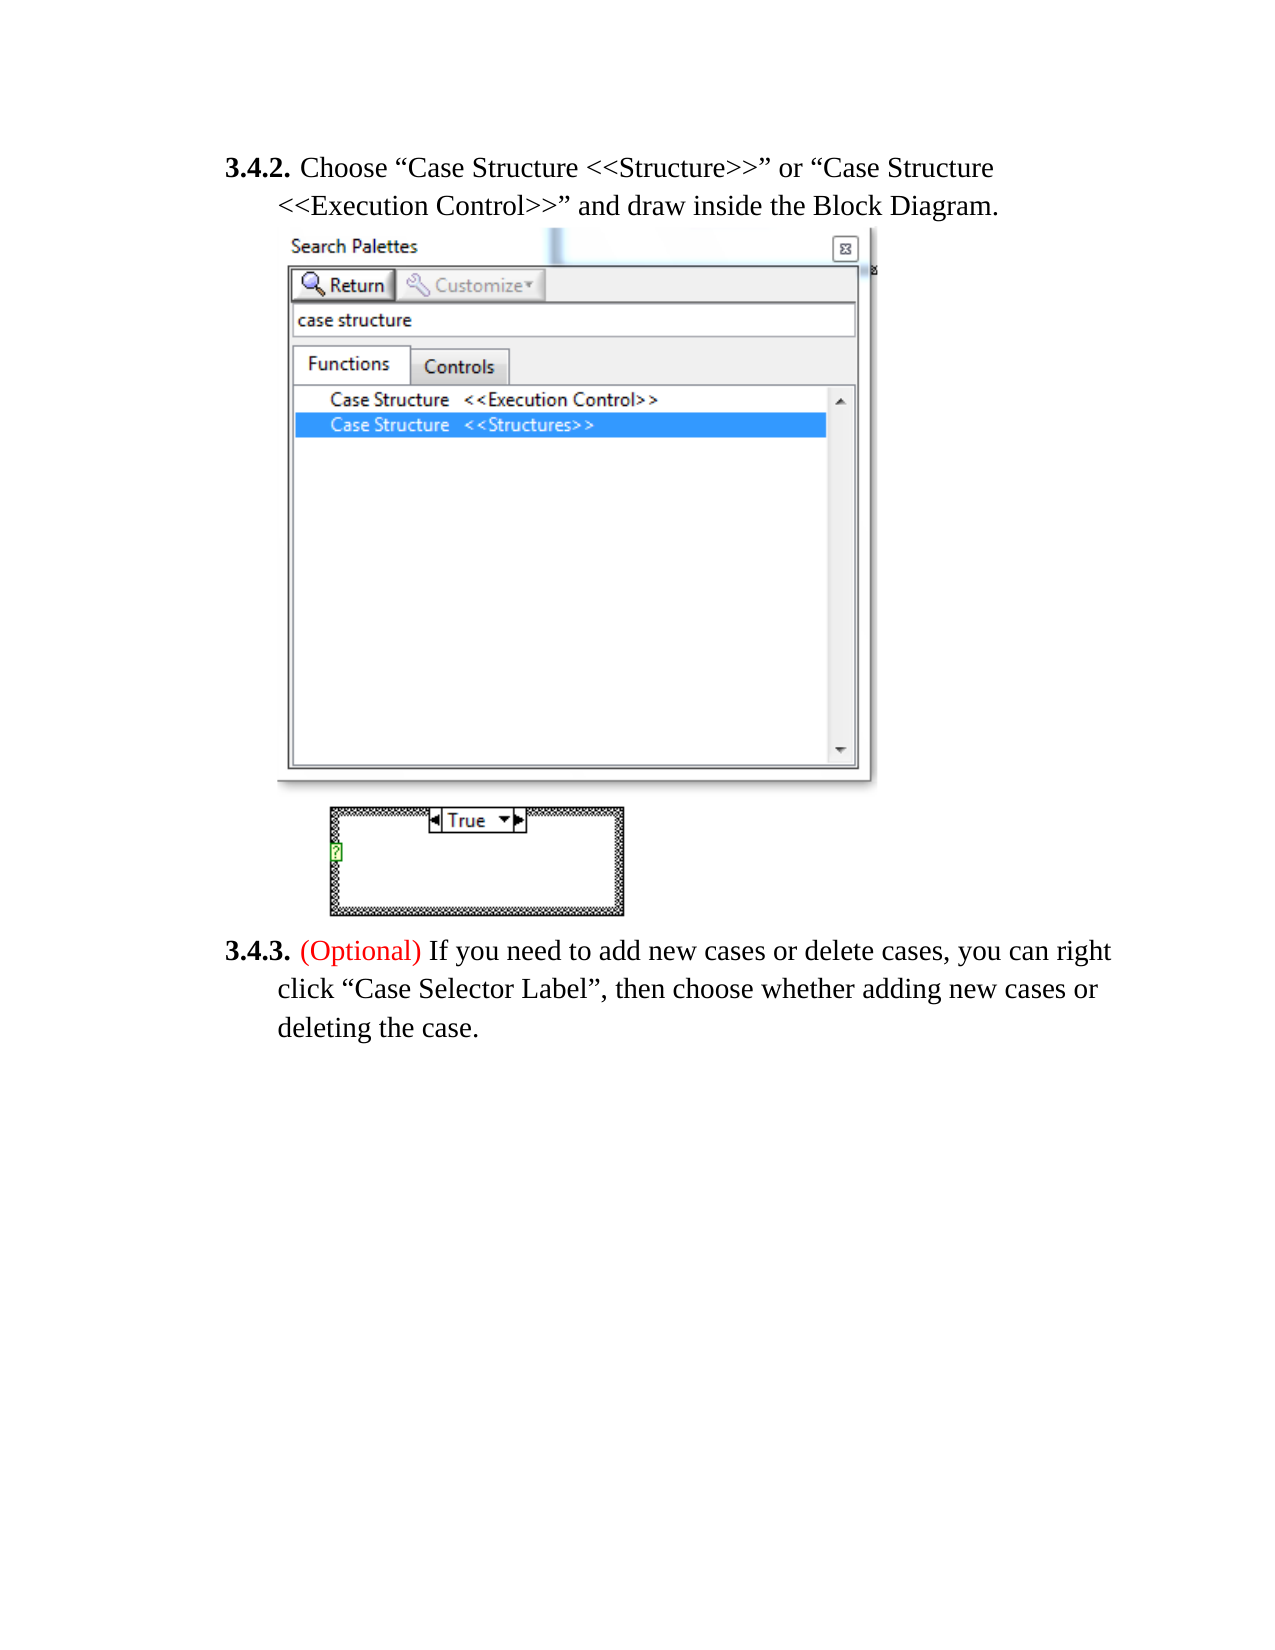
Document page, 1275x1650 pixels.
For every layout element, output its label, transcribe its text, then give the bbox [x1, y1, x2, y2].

list (Optional) If you need to add new cases or delete cases, you can right click “Case Selector Label”, then choose whether adding new cases or deleting the case. [225, 933, 1125, 1043]
picture [277, 226, 878, 929]
